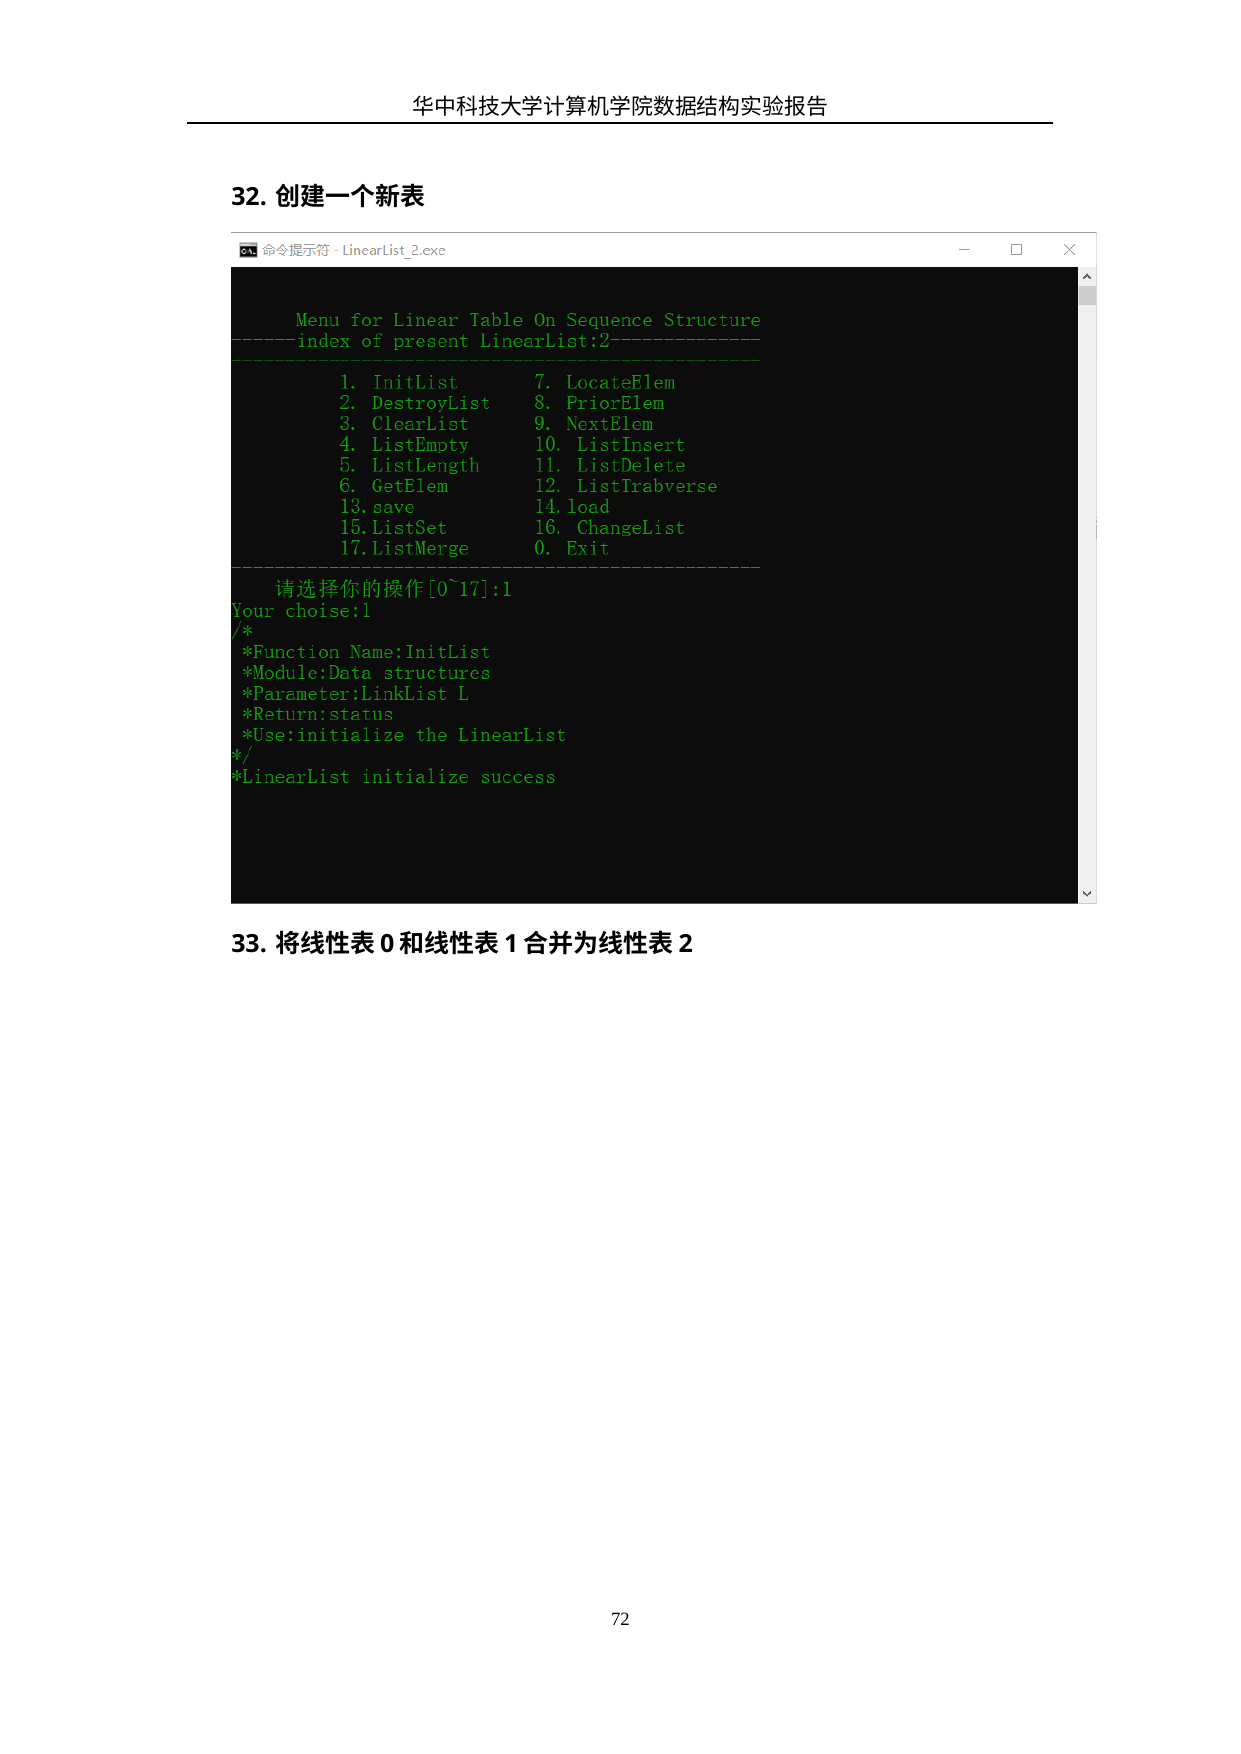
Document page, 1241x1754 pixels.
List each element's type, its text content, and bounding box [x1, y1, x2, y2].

picture [231, 232, 1097, 904]
list 创建一个新表 [187, 162, 1053, 227]
list 将线性表0和线性表1合并为线性表2 [187, 909, 1053, 974]
